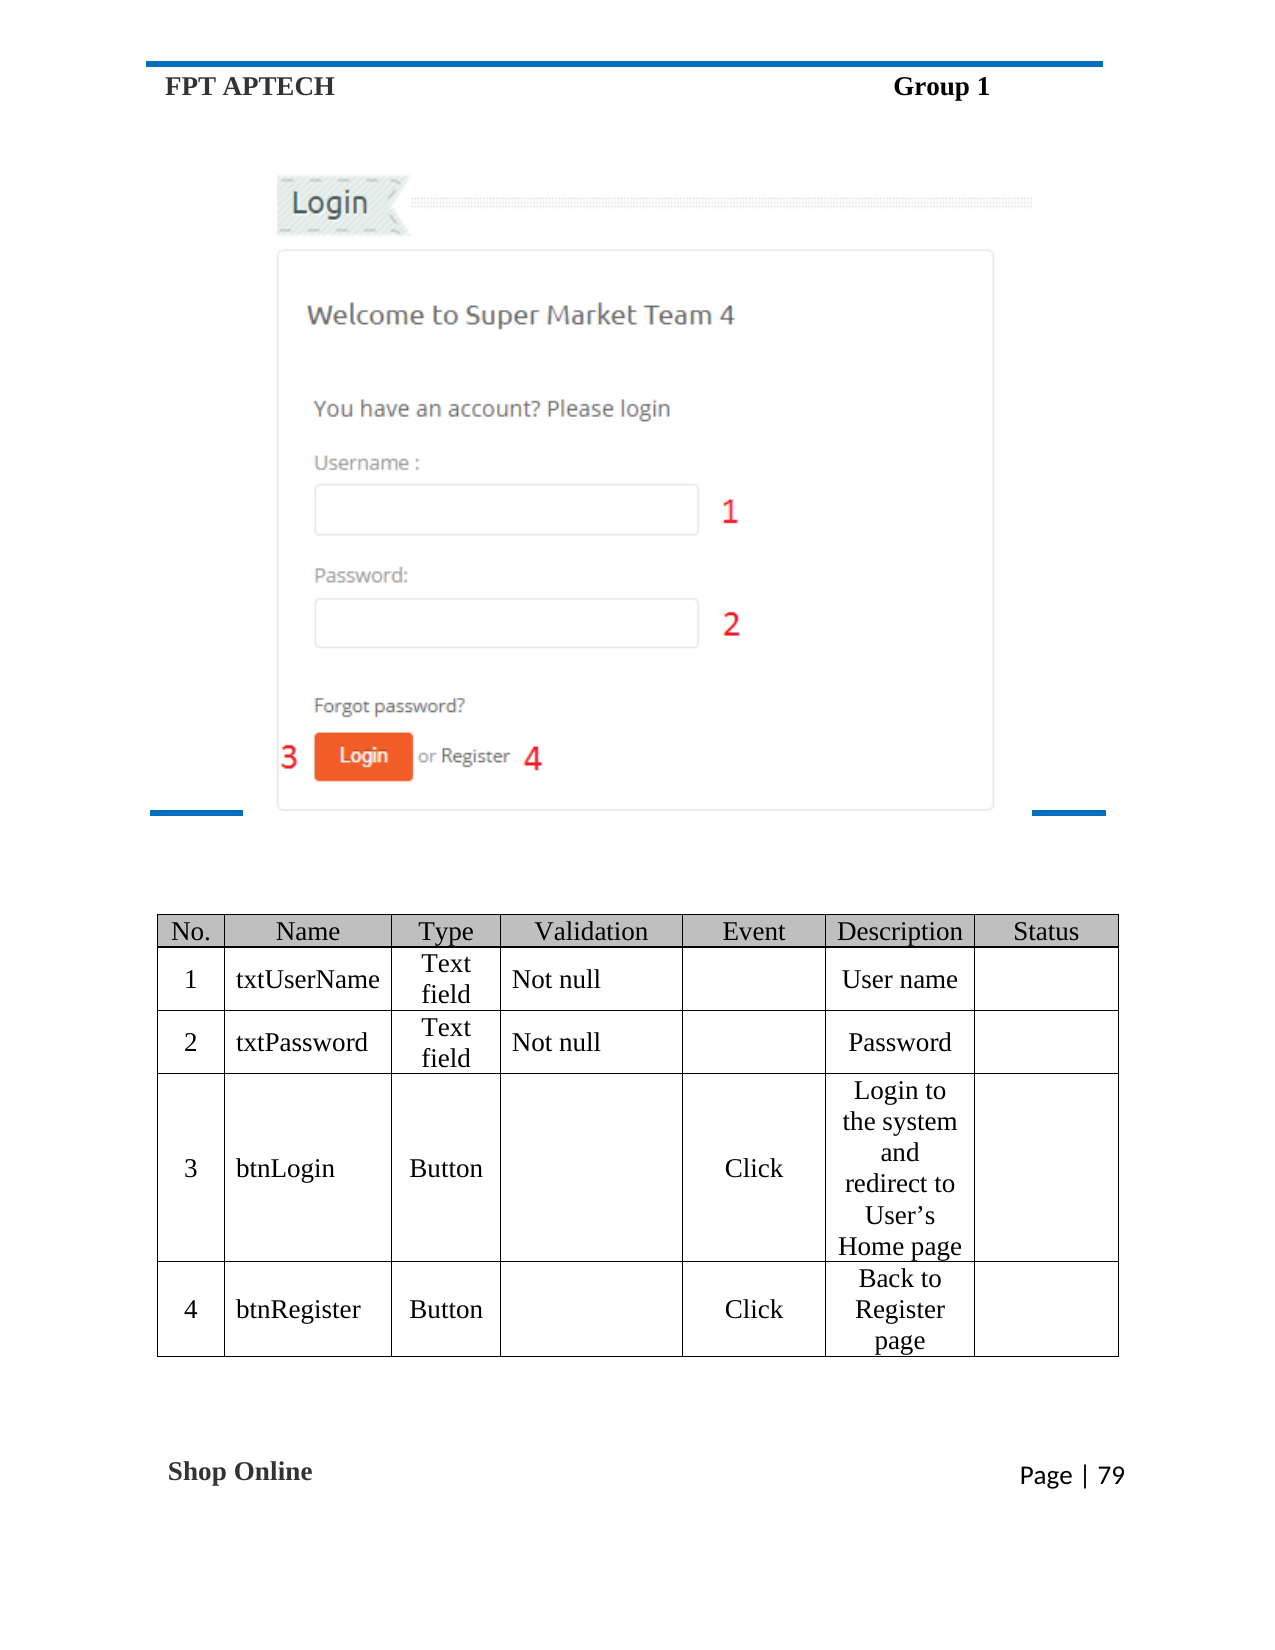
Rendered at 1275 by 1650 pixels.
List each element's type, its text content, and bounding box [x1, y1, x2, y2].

table_cell [975, 1011, 1118, 1073]
table_header Name [225, 915, 391, 946]
table_cell [975, 948, 1118, 1010]
table_cell btnLogin [225, 1074, 391, 1261]
table_cell txtUserName [225, 948, 391, 1010]
picture [243, 162, 1032, 858]
table_cell User name [826, 948, 974, 1010]
table_cell Click [683, 1074, 825, 1261]
table_header Event [683, 915, 825, 946]
table_cell [501, 1262, 682, 1356]
table_cell [501, 1074, 682, 1261]
table_header Type [392, 915, 500, 946]
table_cell 3 [158, 1074, 224, 1261]
table_header Validation [501, 915, 682, 946]
table_cell [683, 948, 825, 1010]
table_cell Click [683, 1262, 825, 1356]
table_header No. [158, 915, 224, 946]
table_cell Not null [501, 948, 682, 1010]
table_cell Button [392, 1262, 500, 1356]
table_cell Text field [392, 948, 500, 1010]
table_header Status [975, 915, 1118, 946]
table_cell Back to Register page [826, 1262, 974, 1356]
table_cell 2 [158, 1011, 224, 1073]
table_cell 4 [158, 1262, 224, 1356]
table_cell Not null [501, 1011, 682, 1073]
table_cell Text field [392, 1011, 500, 1073]
table_cell Button [392, 1074, 500, 1261]
table_cell [683, 1011, 825, 1073]
table_header Description [826, 915, 974, 946]
table_cell Login to the system and redirect to User’s Home page [826, 1074, 974, 1261]
table_cell [975, 1074, 1118, 1261]
table_cell 1 [158, 948, 224, 1010]
table_cell txtPassword [225, 1011, 391, 1073]
table_cell btnRegister [225, 1262, 391, 1356]
table_cell Password [826, 1011, 974, 1073]
table_cell [975, 1262, 1118, 1356]
